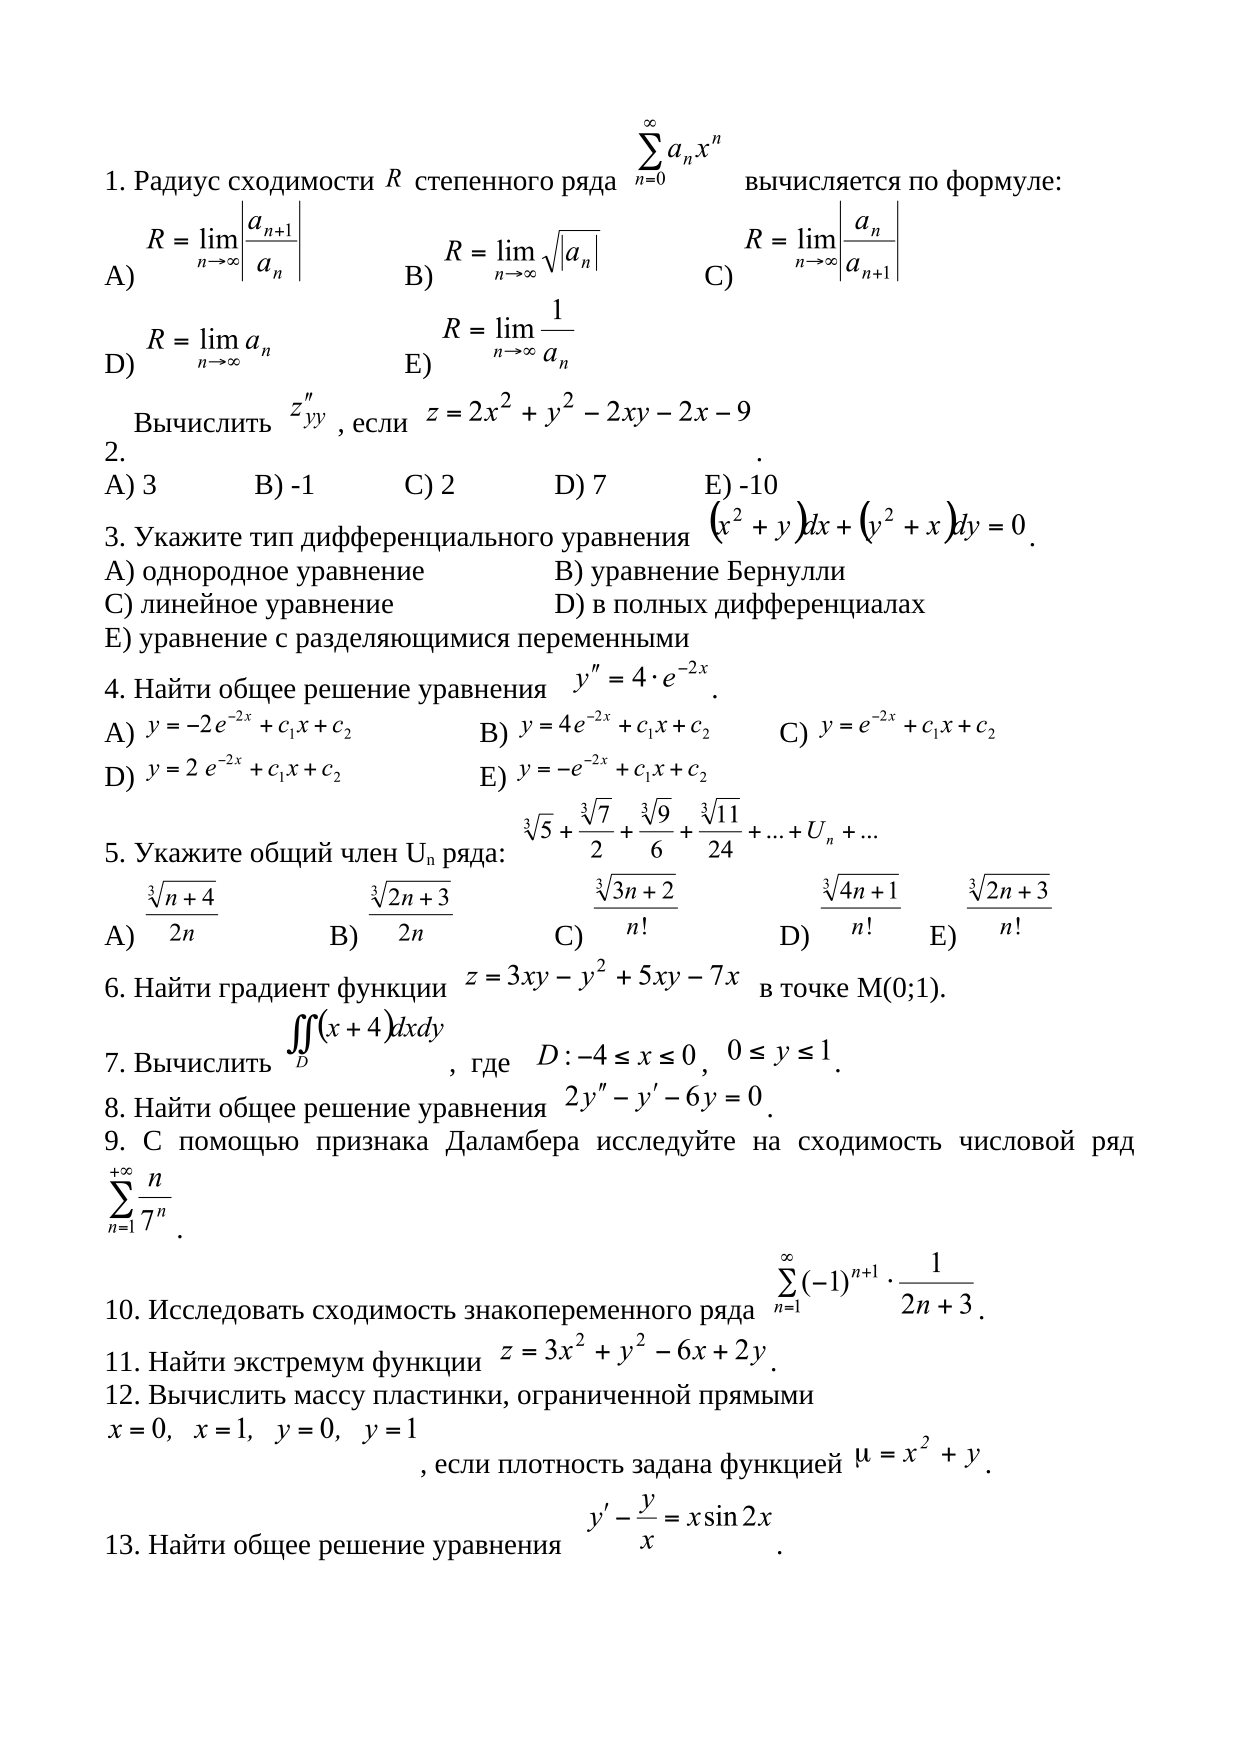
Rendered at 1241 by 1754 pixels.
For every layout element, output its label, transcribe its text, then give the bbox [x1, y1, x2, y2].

picture [286, 1003, 449, 1072]
picture [440, 224, 605, 286]
picture [569, 653, 712, 699]
picture [515, 704, 714, 743]
picture [142, 875, 222, 946]
picture [104, 1411, 420, 1474]
picture [142, 748, 346, 786]
picture [382, 162, 407, 191]
picture [142, 321, 275, 374]
text 1. Радиус сходимости степенного ряда вычисляется по формуле: [104, 109, 1136, 197]
picture [142, 704, 355, 743]
picture [740, 196, 905, 286]
picture [817, 868, 905, 946]
picture [422, 385, 756, 433]
picture [104, 1157, 177, 1239]
picture [286, 379, 331, 433]
picture [532, 1037, 702, 1072]
text D) E) [104, 292, 1136, 379]
picture [583, 1479, 776, 1555]
picture [723, 1032, 834, 1072]
picture [561, 1078, 767, 1118]
text E) уравнение с разделяющимися переменными [104, 620, 1136, 653]
text 8. Найти общее решение уравнения . [104, 1078, 1136, 1123]
text 4. Найти общее решение уравнения . [104, 653, 1136, 705]
picture [520, 792, 880, 863]
picture [513, 748, 711, 786]
picture [631, 109, 730, 191]
picture [461, 951, 745, 997]
text 13. Найти общее решение уравнения . [104, 1480, 1136, 1561]
text 10. Исследовать сходимость знакопеременного ряда . [104, 1244, 1136, 1326]
text 12. Вычислить массу пластинки, ограниченной прямыми , если плотность задана функцией . [104, 1377, 1136, 1480]
text С) линейное уравнение D) в полных дифференциалах [104, 586, 1136, 620]
picture [770, 1244, 978, 1320]
picture [815, 704, 1001, 743]
list 11. Найти экстремум функции . [104, 1326, 1136, 1377]
picture [850, 1428, 985, 1474]
text A) однородное уравнение B) уравнение Бернулли [104, 553, 1136, 586]
picture [705, 501, 1029, 547]
picture [590, 868, 683, 946]
picture [365, 875, 458, 946]
text 6. Найти градиент функции в точке М(0;1). [104, 952, 1136, 1003]
picture [142, 196, 307, 286]
text 9. С помощью признака Даламбера исследуйте на сходимость числовой ряд . [104, 1123, 1136, 1244]
text A) 3 B) -1 C) 2 D) 7 E) -10 [104, 467, 1136, 501]
picture [438, 291, 580, 374]
picture [496, 1325, 770, 1372]
text 2. Вычислить , если . [104, 379, 1136, 467]
picture [963, 868, 1057, 946]
